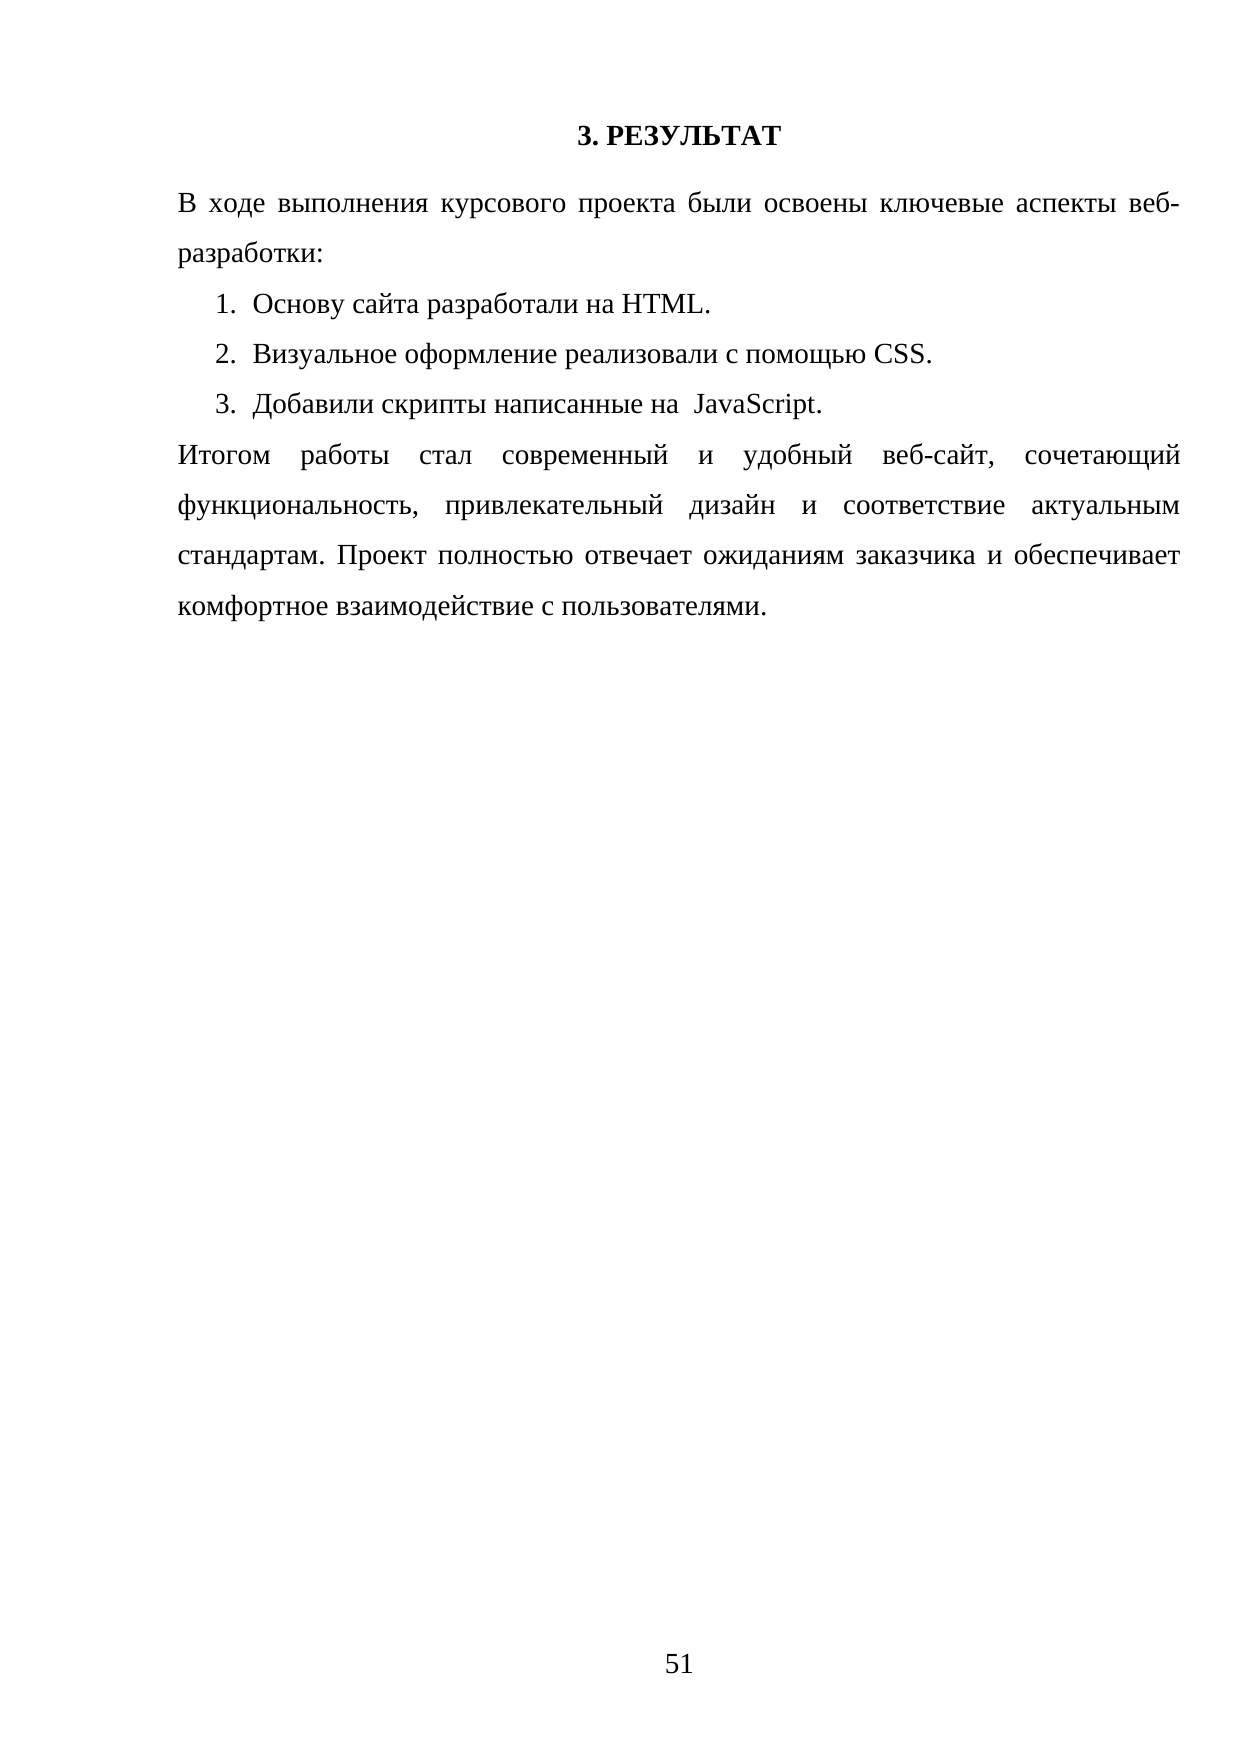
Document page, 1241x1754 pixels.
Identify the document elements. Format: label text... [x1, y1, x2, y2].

text В ходе выполнения курсового проекта были освоены ключевые аспекты веб-разработки: [177, 185, 1181, 269]
list Визуальное оформление реализовали с помощью CSS. [215, 336, 1181, 370]
text Итогом работы стал современный и удобный веб-сайт, сочетающий функциональность, привлекательный дизайн и соответствие актуальным стандартам. Проект полностью отвечает ожиданиям заказчика и обеспечивает комфортное взаимодействие с пользователями. [177, 437, 1181, 621]
list Добавили скрипты написанные на JavaScript. [215, 386, 1181, 420]
list Основу сайта разработали на HTML. [215, 286, 1181, 319]
text 3. РЕЗУЛЬТАТ [177, 118, 1181, 152]
